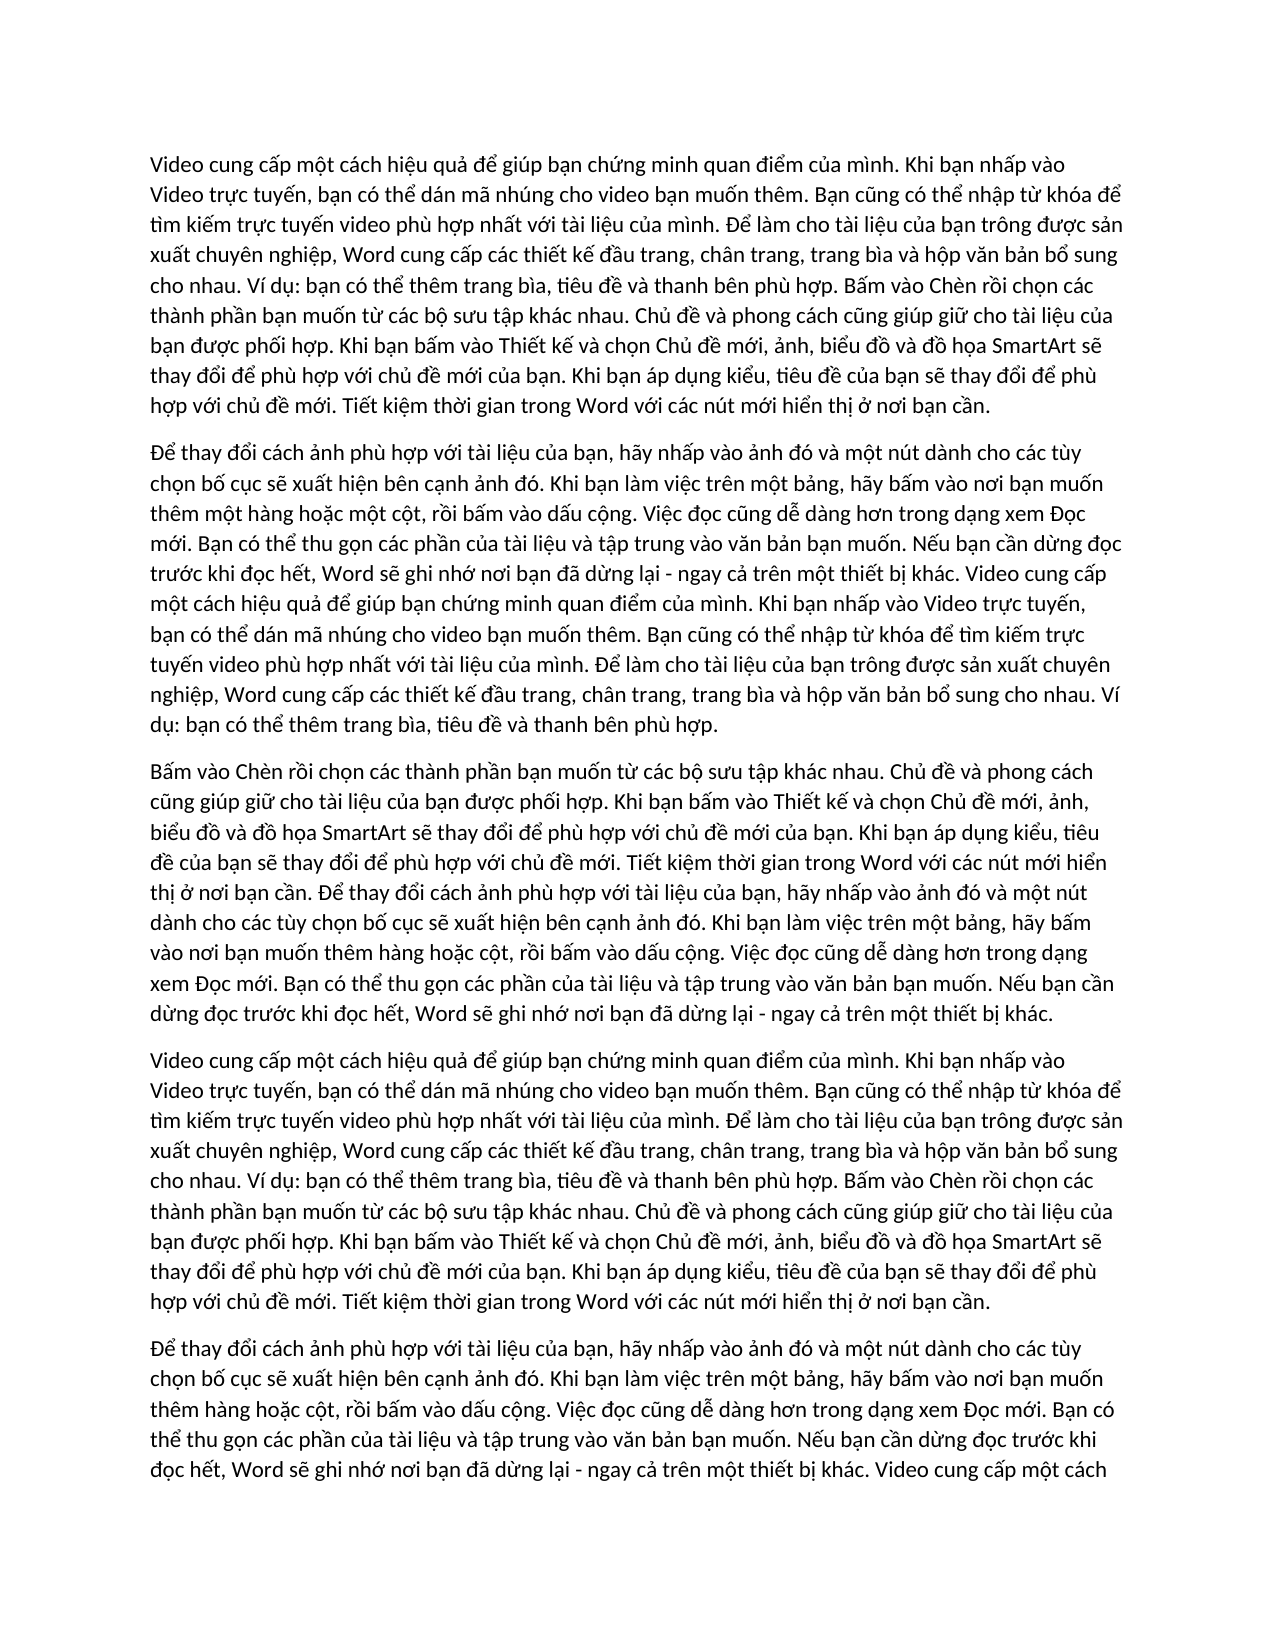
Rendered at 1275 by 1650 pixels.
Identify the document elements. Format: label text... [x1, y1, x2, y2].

text Video cung cấp một cách hiệu quả để giúp bạn chứng minh quan điểm của mình. Khi bạn nhấp vào Video trực tuyến, bạn có thể dán mã nhúng cho video bạn muốn thêm. Bạn cũng có thể nhập từ khóa để tìm kiếm trực tuyến video phù hợp nhất với tài liệu của mình. Để làm cho tài liệu của bạn trông được sản xuất chuyên nghiệp, Word cung cấp các thiết kế đầu trang, chân trang, trang bìa và hộp văn bản bổ sung cho nhau. Ví dụ: bạn có thể thêm trang bìa, tiêu đề và thanh bên phù hợp. Bấm vào Chèn rồi chọn các thành phần bạn muốn từ các bộ sưu tập khác nhau. Chủ đề và phong cách cũng giúp giữ cho tài liệu của bạn được phối hợp. Khi bạn bấm vào Thiết kế và chọn Chủ đề mới, ảnh, biểu đồ và đồ họa SmartArt sẽ thay đổi để phù hợp với chủ đề mới của bạn. Khi bạn áp dụng kiểu, tiêu đề của bạn sẽ thay đổi để phù hợp với chủ đề mới. Tiết kiệm thời gian trong Word với các nút mới hiển thị ở nơi bạn cần. [150, 150, 1125, 420]
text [150, 1334, 1125, 1483]
text Để thay đổi cách ảnh phù hợp với tài liệu của bạn, hãy nhấp vào ảnh đó và một nút dành cho các tùy chọn bố cục sẽ xuất hiện bên cạnh ảnh đó. Khi bạn làm việc trên một bảng, hãy bấm vào nơi bạn muốn thêm một hàng hoặc một cột, rồi bấm vào dấu cộng. Việc đọc cũng dễ dàng hơn trong dạng xem Đọc mới. Bạn có thể thu gọn các phần của tài liệu và tập trung vào văn bản bạn muốn. Nếu bạn cần dừng đọc trước khi đọc hết, Word sẽ ghi nhớ nơi bạn đã dừng lại - ngay cả trên một thiết bị khác. Video cung cấp một cách hiệu quả để giúp bạn chứng minh quan điểm của mình. Khi bạn nhấp vào Video trực tuyến, bạn có thể dán mã nhúng cho video bạn muốn thêm. Bạn cũng có thể nhập từ khóa để tìm kiếm trực tuyến video phù hợp nhất với tài liệu của mình. Để làm cho tài liệu của bạn trông được sản xuất chuyên nghiệp, Word cung cấp các thiết kế đầu trang, chân trang, trang bìa và hộp văn bản bổ sung cho nhau. Ví dụ: bạn có thể thêm trang bìa, tiêu đề và thanh bên phù hợp. [150, 438, 1125, 738]
text Video cung cấp một cách hiệu quả để giúp bạn chứng minh quan điểm của mình. Khi bạn nhấp vào Video trực tuyến, bạn có thể dán mã nhúng cho video bạn muốn thêm. Bạn cũng có thể nhập từ khóa để tìm kiếm trực tuyến video phù hợp nhất với tài liệu của mình. Để làm cho tài liệu của bạn trông được sản xuất chuyên nghiệp, Word cung cấp các thiết kế đầu trang, chân trang, trang bìa và hộp văn bản bổ sung cho nhau. Ví dụ: bạn có thể thêm trang bìa, tiêu đề và thanh bên phù hợp. Bấm vào Chèn rồi chọn các thành phần bạn muốn từ các bộ sưu tập khác nhau. Chủ đề và phong cách cũng giúp giữ cho tài liệu của bạn được phối hợp. Khi bạn bấm vào Thiết kế và chọn Chủ đề mới, ảnh, biểu đồ và đồ họa SmartArt sẽ thay đổi để phù hợp với chủ đề mới của bạn. Khi bạn áp dụng kiểu, tiêu đề của bạn sẽ thay đổi để phù hợp với chủ đề mới. Tiết kiệm thời gian trong Word với các nút mới hiển thị ở nơi bạn cần. [150, 1046, 1125, 1316]
text Bấm vào Chèn rồi chọn các thành phần bạn muốn từ các bộ sưu tập khác nhau. Chủ đề và phong cách cũng giúp giữ cho tài liệu của bạn được phối hợp. Khi bạn bấm vào Thiết kế và chọn Chủ đề mới, ảnh, biểu đồ và đồ họa SmartArt sẽ thay đổi để phù hợp với chủ đề mới của bạn. Khi bạn áp dụng kiểu, tiêu đề của bạn sẽ thay đổi để phù hợp với chủ đề mới. Tiết kiệm thời gian trong Word với các nút mới hiển thị ở nơi bạn cần. Để thay đổi cách ảnh phù hợp với tài liệu của bạn, hãy nhấp vào ảnh đó và một nút dành cho các tùy chọn bố cục sẽ xuất hiện bên cạnh ảnh đó. Khi bạn làm việc trên một bảng, hãy bấm vào nơi bạn muốn thêm hàng hoặc cột, rồi bấm vào dấu cộng. Việc đọc cũng dễ dàng hơn trong dạng xem Đọc mới. Bạn có thể thu gọn các phần của tài liệu và tập trung vào văn bản bạn muốn. Nếu bạn cần dừng đọc trước khi đọc hết, Word sẽ ghi nhớ nơi bạn đã dừng lại - ngay cả trên một thiết bị khác. [150, 757, 1125, 1027]
